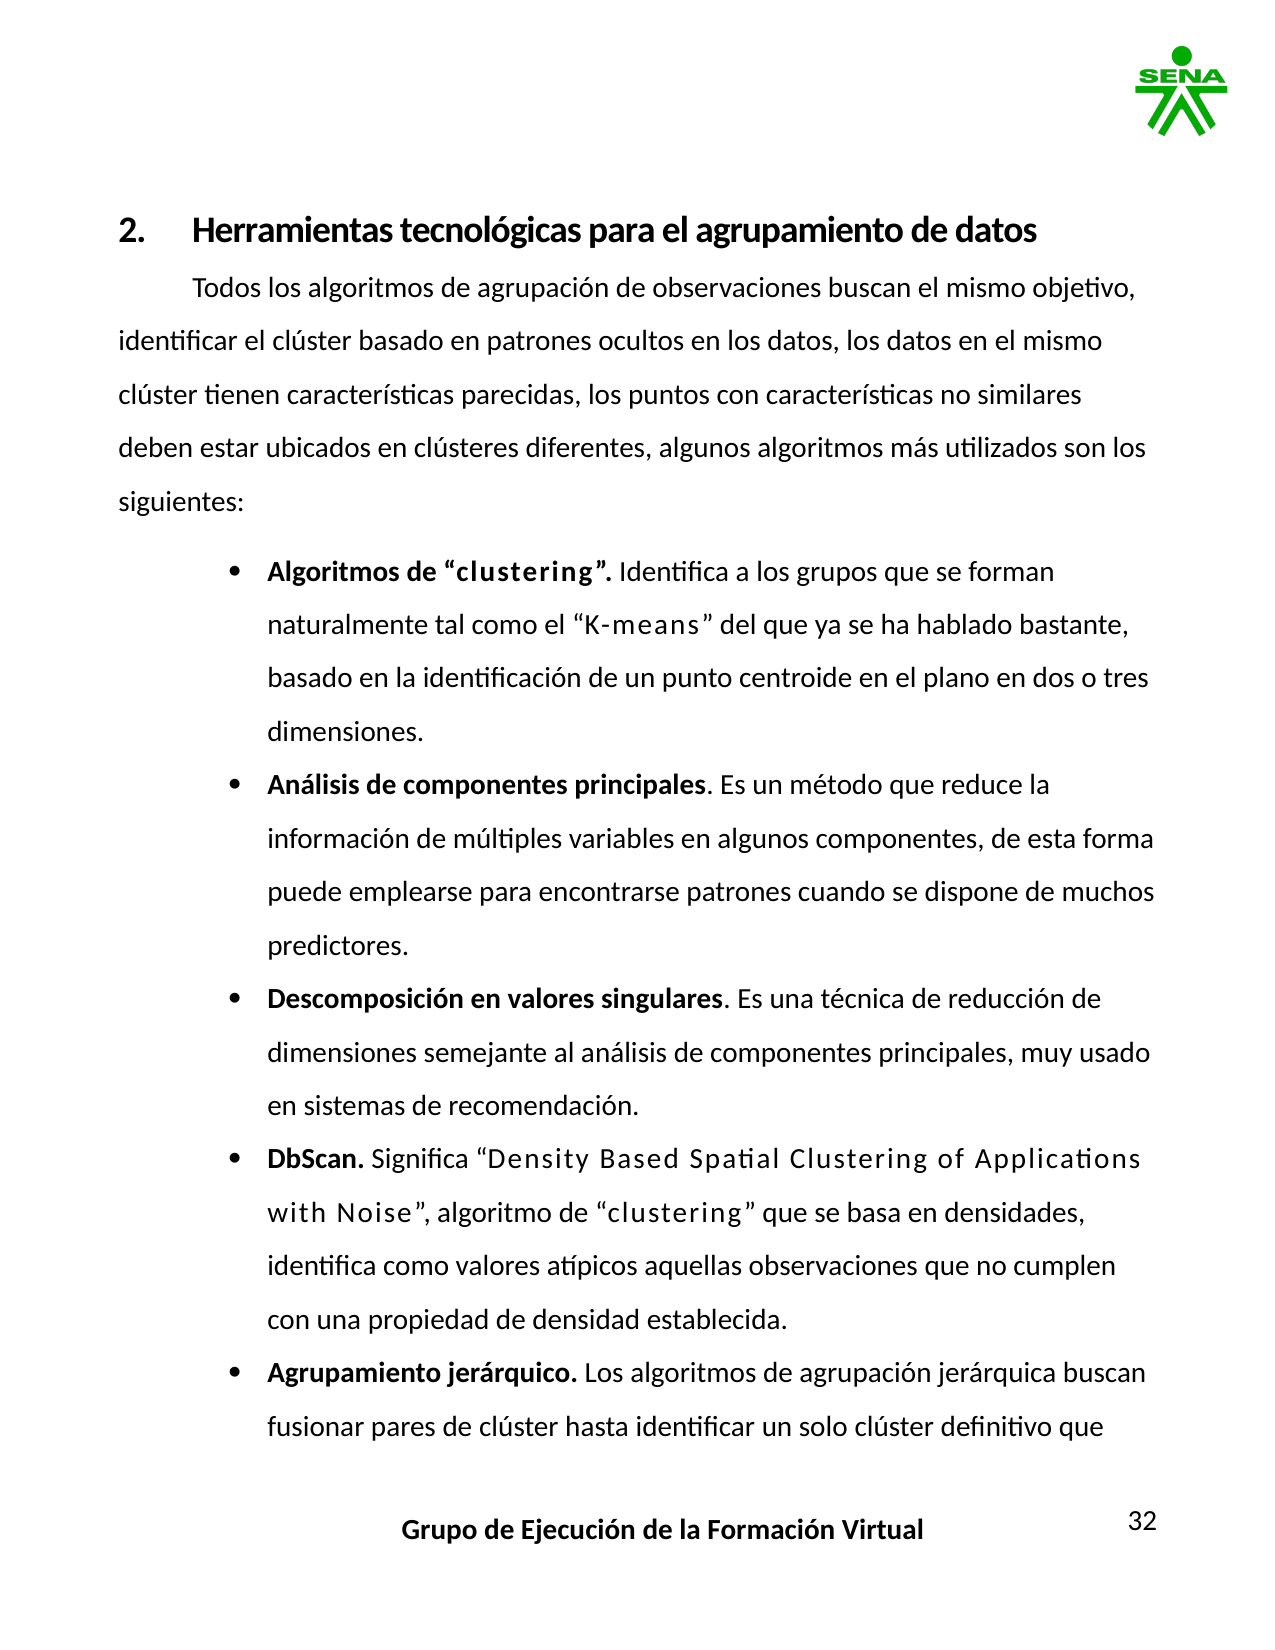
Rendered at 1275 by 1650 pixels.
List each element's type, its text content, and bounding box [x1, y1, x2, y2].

list Algoritmos de “clustering”. Identifica a los grupos que se forman naturalmente tal como el “K-means” del que ya se ha hablado bastante, basado en la identificación de un punto centroide en el plano en dos o tres dimensiones. [229, 553, 1157, 749]
list DbScan. Significa “Density Based Spatial Clustering of Applications with Noise”, algoritmo de “clustering” que se basa en densidades, identifica como valores atípicos aquellas observaciones que no cumplen con una propiedad de densidad establecida. [229, 1141, 1157, 1336]
text Todos los algoritmos de agrupación de observaciones buscan el mismo objetivo, identificar el clúster basado en patrones ocultos en los datos, los datos en el mismo clúster tienen características parecidas, los puntos con características no similares deben estar ubicados en clústeres diferentes, algunos algoritmos más utilizados son los siguientes: [118, 269, 1157, 518]
list Análisis de componentes principales. Es un método que reduce la información de múltiples variables en algunos componentes, de esta forma puede emplearse para encontrarse patrones cuando se dispone de muchos predictores. [229, 766, 1157, 962]
subtitle Herramientas tecnológicas para el agrupamiento de datos [118, 206, 1157, 252]
list Descomposición en valores singulares. Es una técnica de reducción de dimensiones semejante al análisis de componentes principales, muy usado en sistemas de recomendación. [229, 980, 1157, 1123]
picture [1135, 46, 1228, 136]
